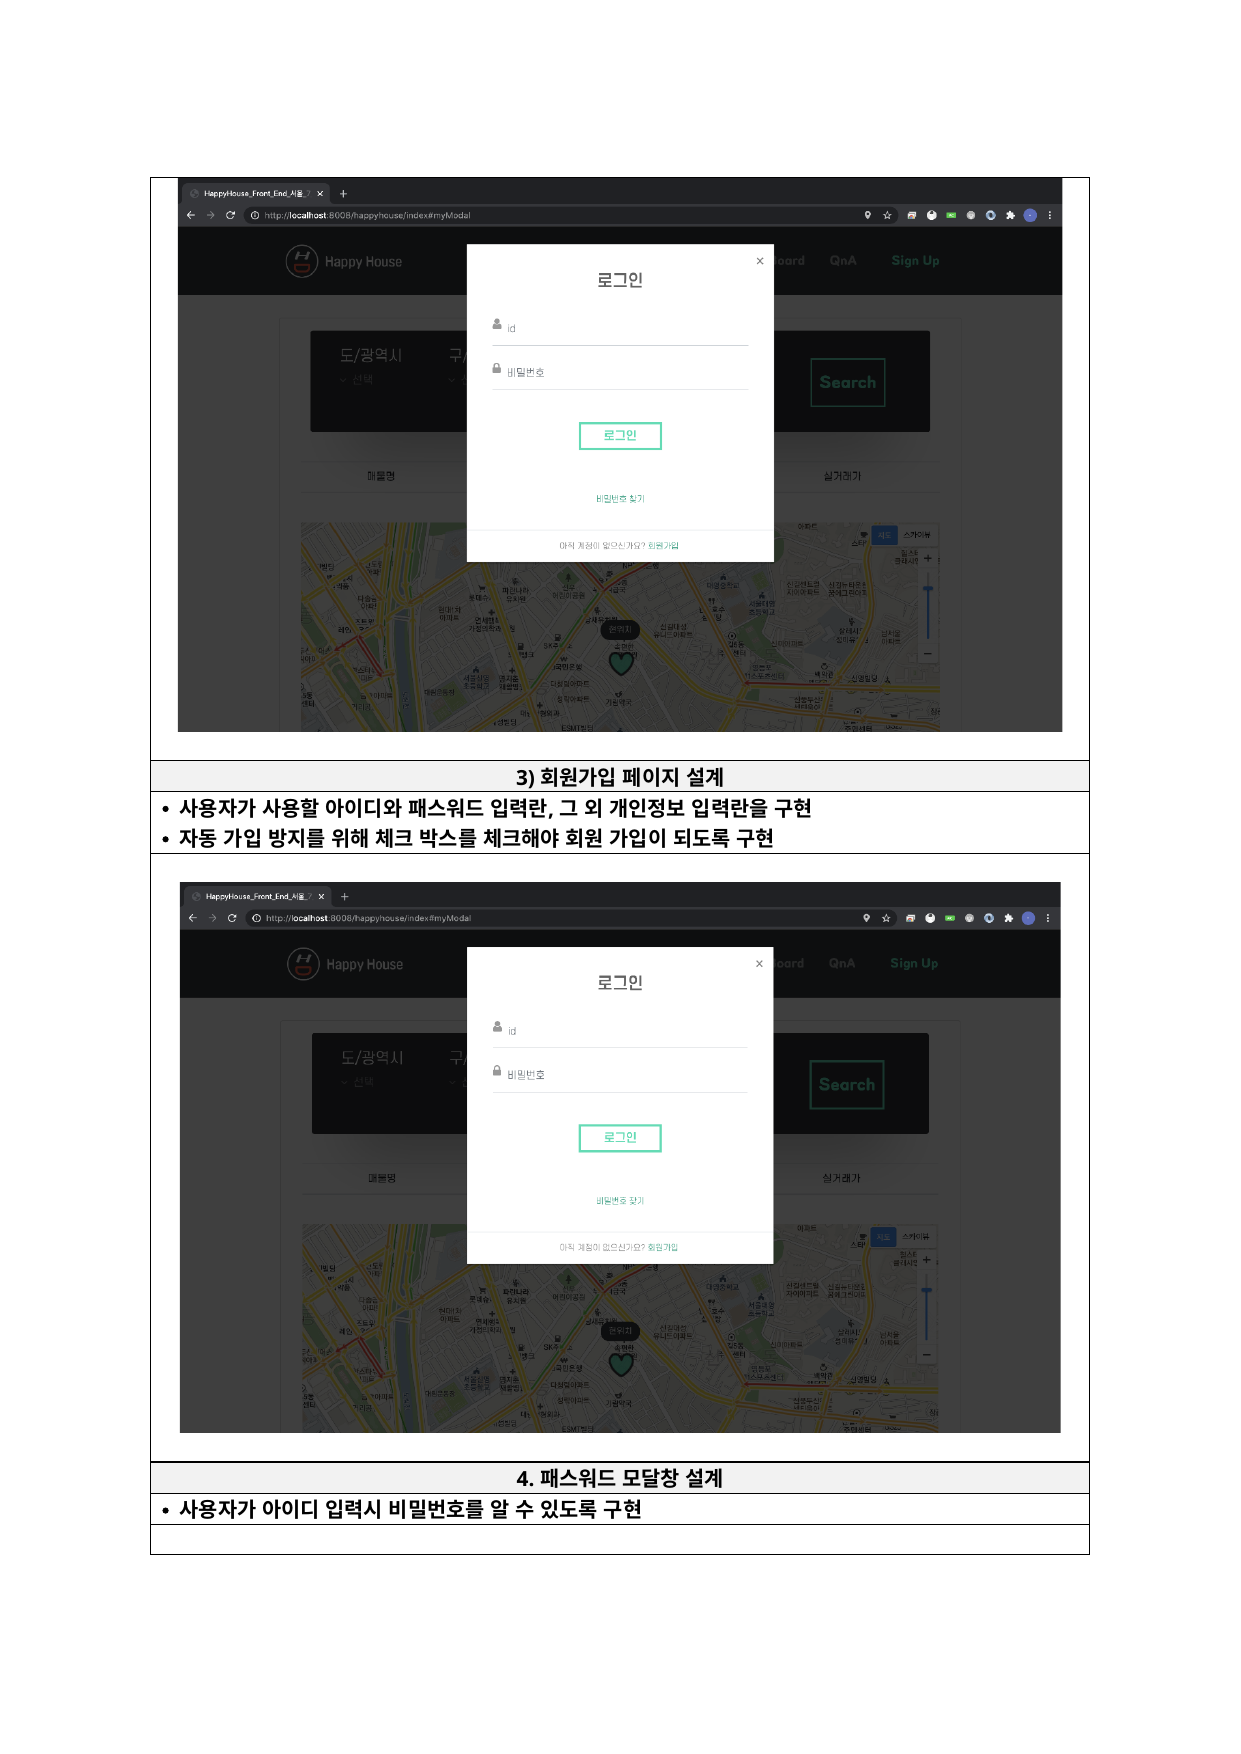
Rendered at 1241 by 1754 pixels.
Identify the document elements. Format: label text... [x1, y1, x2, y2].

table_cell [151, 178, 1089, 760]
table_cell 사용자가 사용할 아이디와 패스워드 입력란, 그 외 개인정보 입력란을 구현 자동 가입 방지를 위해 체크 박스를 체크해야 회원 가입이 되도록 구현 [151, 792, 1089, 853]
table_cell 4. 패스워드 모달창 설계 [151, 1463, 1089, 1493]
table_cell [151, 854, 1089, 1461]
table_cell 3) 회원가입 페이지 설계 [151, 761, 1089, 791]
table_cell 사용자가 아이디 입력시 비밀번호를 알 수 있도록 구현 [151, 1494, 1089, 1524]
picture [179, 882, 1061, 1433]
table_cell [151, 1525, 1089, 1553]
picture [177, 178, 1063, 732]
